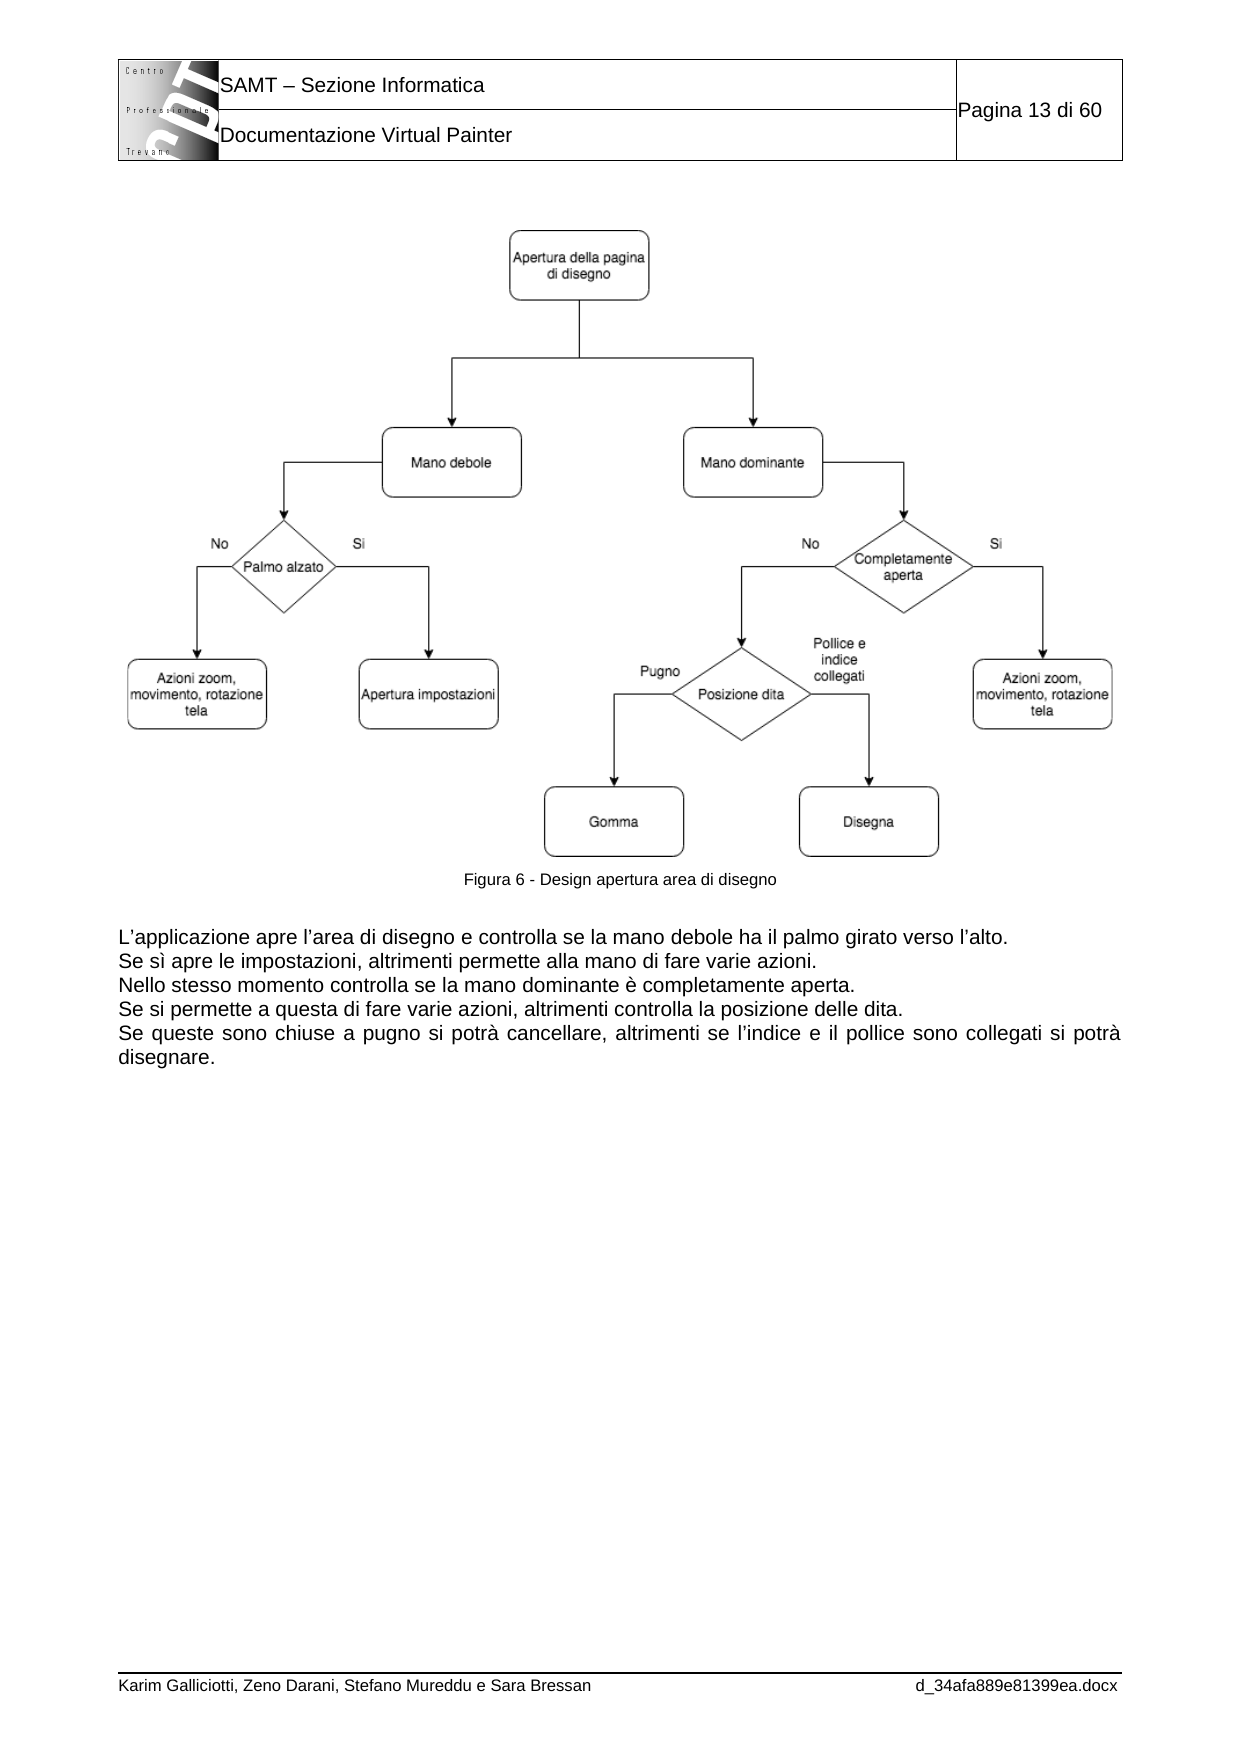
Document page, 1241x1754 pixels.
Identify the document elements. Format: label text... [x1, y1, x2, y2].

text L’applicazione apre l’area di disegno e controlla se la mano debole ha il palmo girato verso l’alto. [118, 925, 1122, 949]
picture [118, 60, 219, 160]
picture [127, 230, 1113, 857]
text Se queste sono chiuse a pugno si potrà cancellare, altrimenti se l’indice e il pollice sono collegati si potrà disegnare. [118, 1021, 1122, 1069]
text Se sì apre le impostazioni, altrimenti permette alla mano di fare varie azioni. [118, 949, 1122, 973]
text Nello stesso momento controlla se la mano dominante è completamente aperta. [118, 973, 1122, 997]
text Se si permette a questa di fare varie azioni, altrimenti controlla la posizione delle dita. [118, 997, 1122, 1021]
